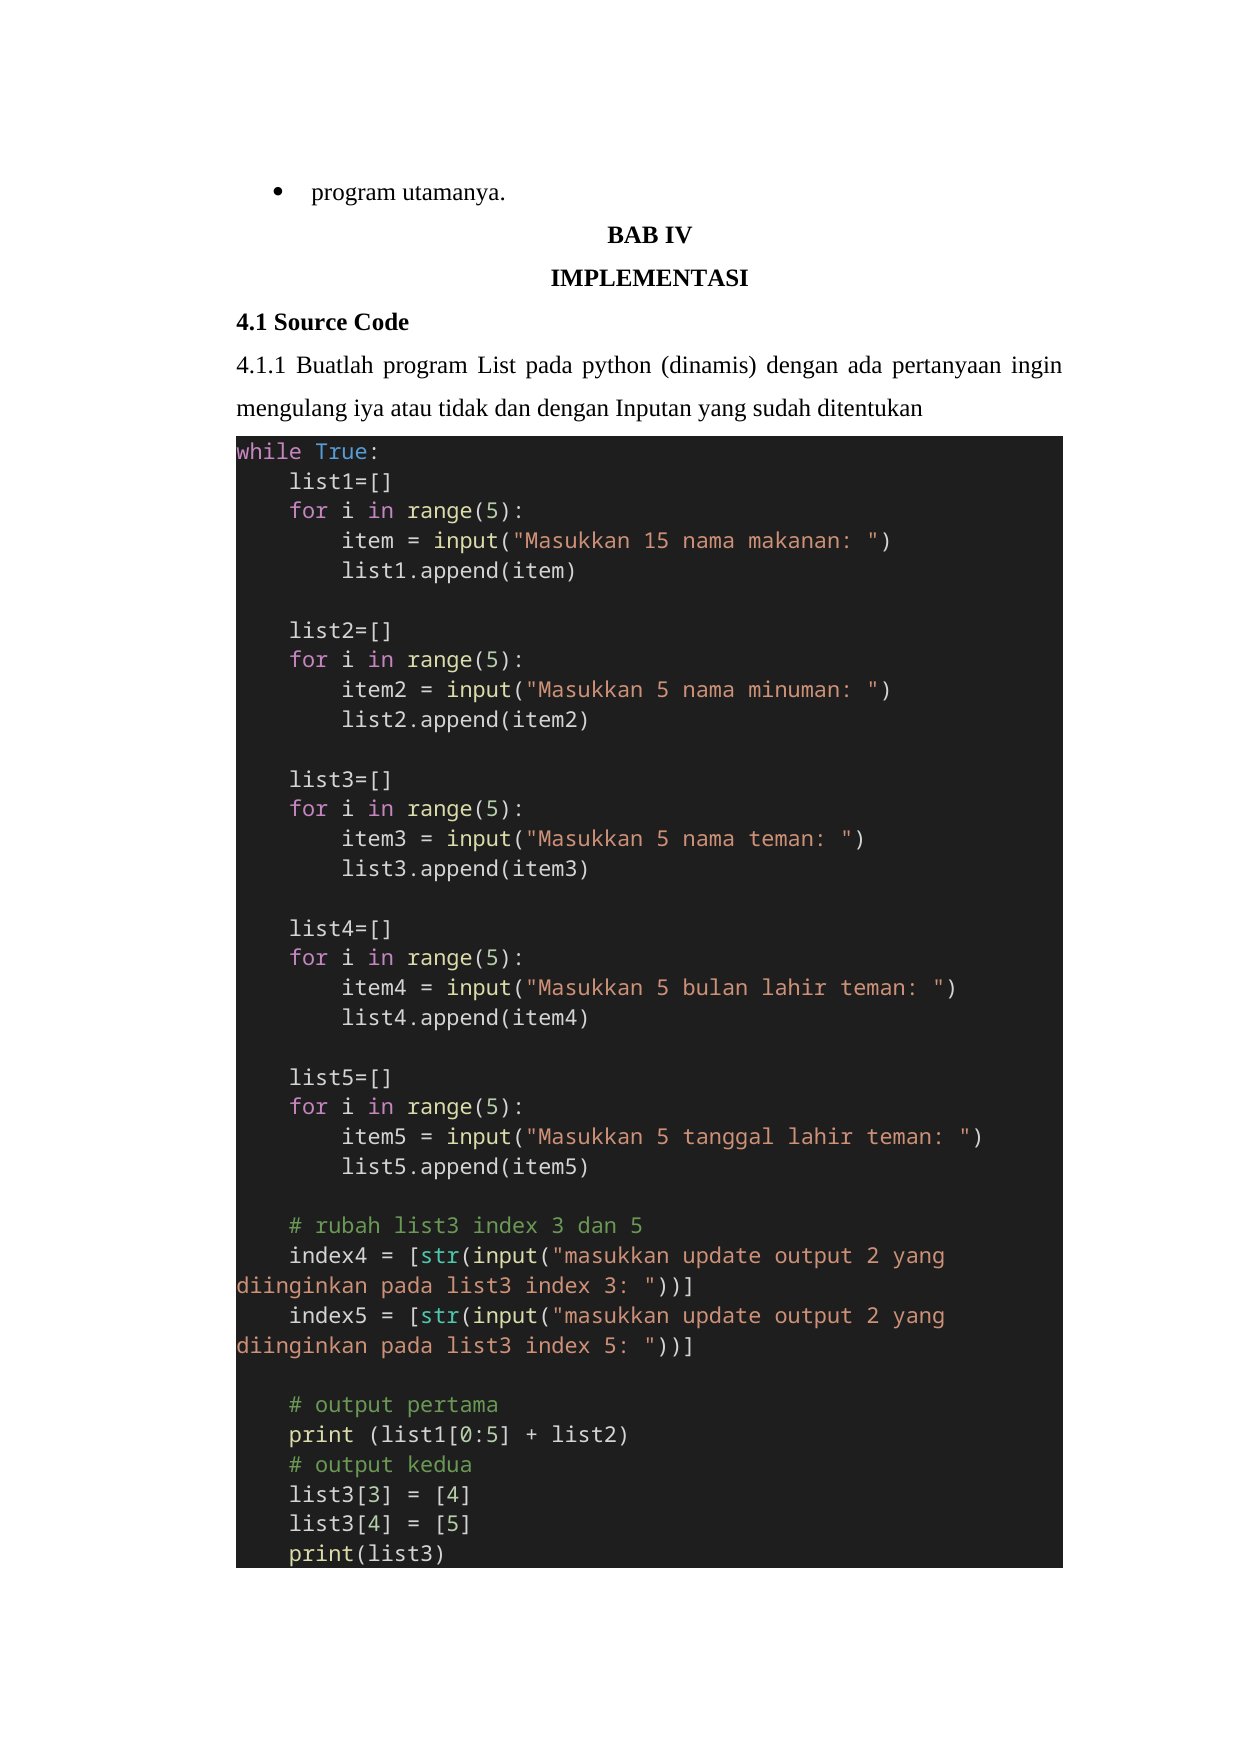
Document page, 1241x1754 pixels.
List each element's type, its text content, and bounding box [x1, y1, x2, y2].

text item5 = input("Masukkan 5 tanggal lahir teman: ") [236, 1121, 1063, 1151]
text item4 = input("Masukkan 5 bulan lahir teman: ") [236, 972, 1063, 1002]
text list1=[] [236, 466, 1063, 496]
text # output pertama [236, 1389, 1063, 1419]
text list4.append(item4) [236, 1002, 1063, 1032]
text list3[4] = [5] [236, 1508, 1063, 1538]
text list2=[] [236, 615, 1063, 644]
text for i in range(5): [236, 1091, 1063, 1121]
text list5.append(item5) [236, 1151, 1063, 1181]
text item3 = input("Masukkan 5 nama teman: ") [236, 823, 1063, 853]
text list1.append(item) [236, 555, 1063, 585]
text BAB IV IMPLEMENTASI [236, 220, 1063, 292]
list 4.1 Source Code [236, 307, 1063, 335]
text for i in range(5): [236, 942, 1063, 972]
text for i in range(5): [236, 496, 1063, 525]
text list5=[] [236, 1062, 1063, 1091]
text index5 = [str(input("masukkan update output 2 yang diinginkan pada list3 index 5: "))] [236, 1300, 1063, 1359]
text item2 = input("Masukkan 5 nama minuman: ") [236, 674, 1063, 704]
text list3=[] [236, 764, 1063, 793]
text print(list3) [236, 1538, 1063, 1568]
text # output kedua [236, 1449, 1063, 1479]
text list2.append(item2) [236, 704, 1063, 734]
text 4.1.1 Buatlah program List pada python (dinamis) dengan ada pertanyaan ingin mengulang iya atau tidak dan dengan Inputan yang sudah ditentukan [236, 350, 1063, 422]
text while True: [236, 436, 1063, 466]
text list4=[] [236, 913, 1063, 942]
text for i in range(5): [236, 793, 1063, 823]
text print (list1[0:5] + list2) [236, 1419, 1063, 1449]
text # rubah list3 index 3 dan 5 [236, 1211, 1063, 1240]
text index4 = [str(input("masukkan update output 2 yang diinginkan pada list3 index 3: "))] [236, 1240, 1063, 1300]
list program utamanya. [274, 177, 1063, 206]
text item = input("Masukkan 15 nama makanan: ") [236, 525, 1063, 555]
text list3[3] = [4] [236, 1479, 1063, 1508]
text list3.append(item3) [236, 853, 1063, 883]
text for i in range(5): [236, 644, 1063, 674]
